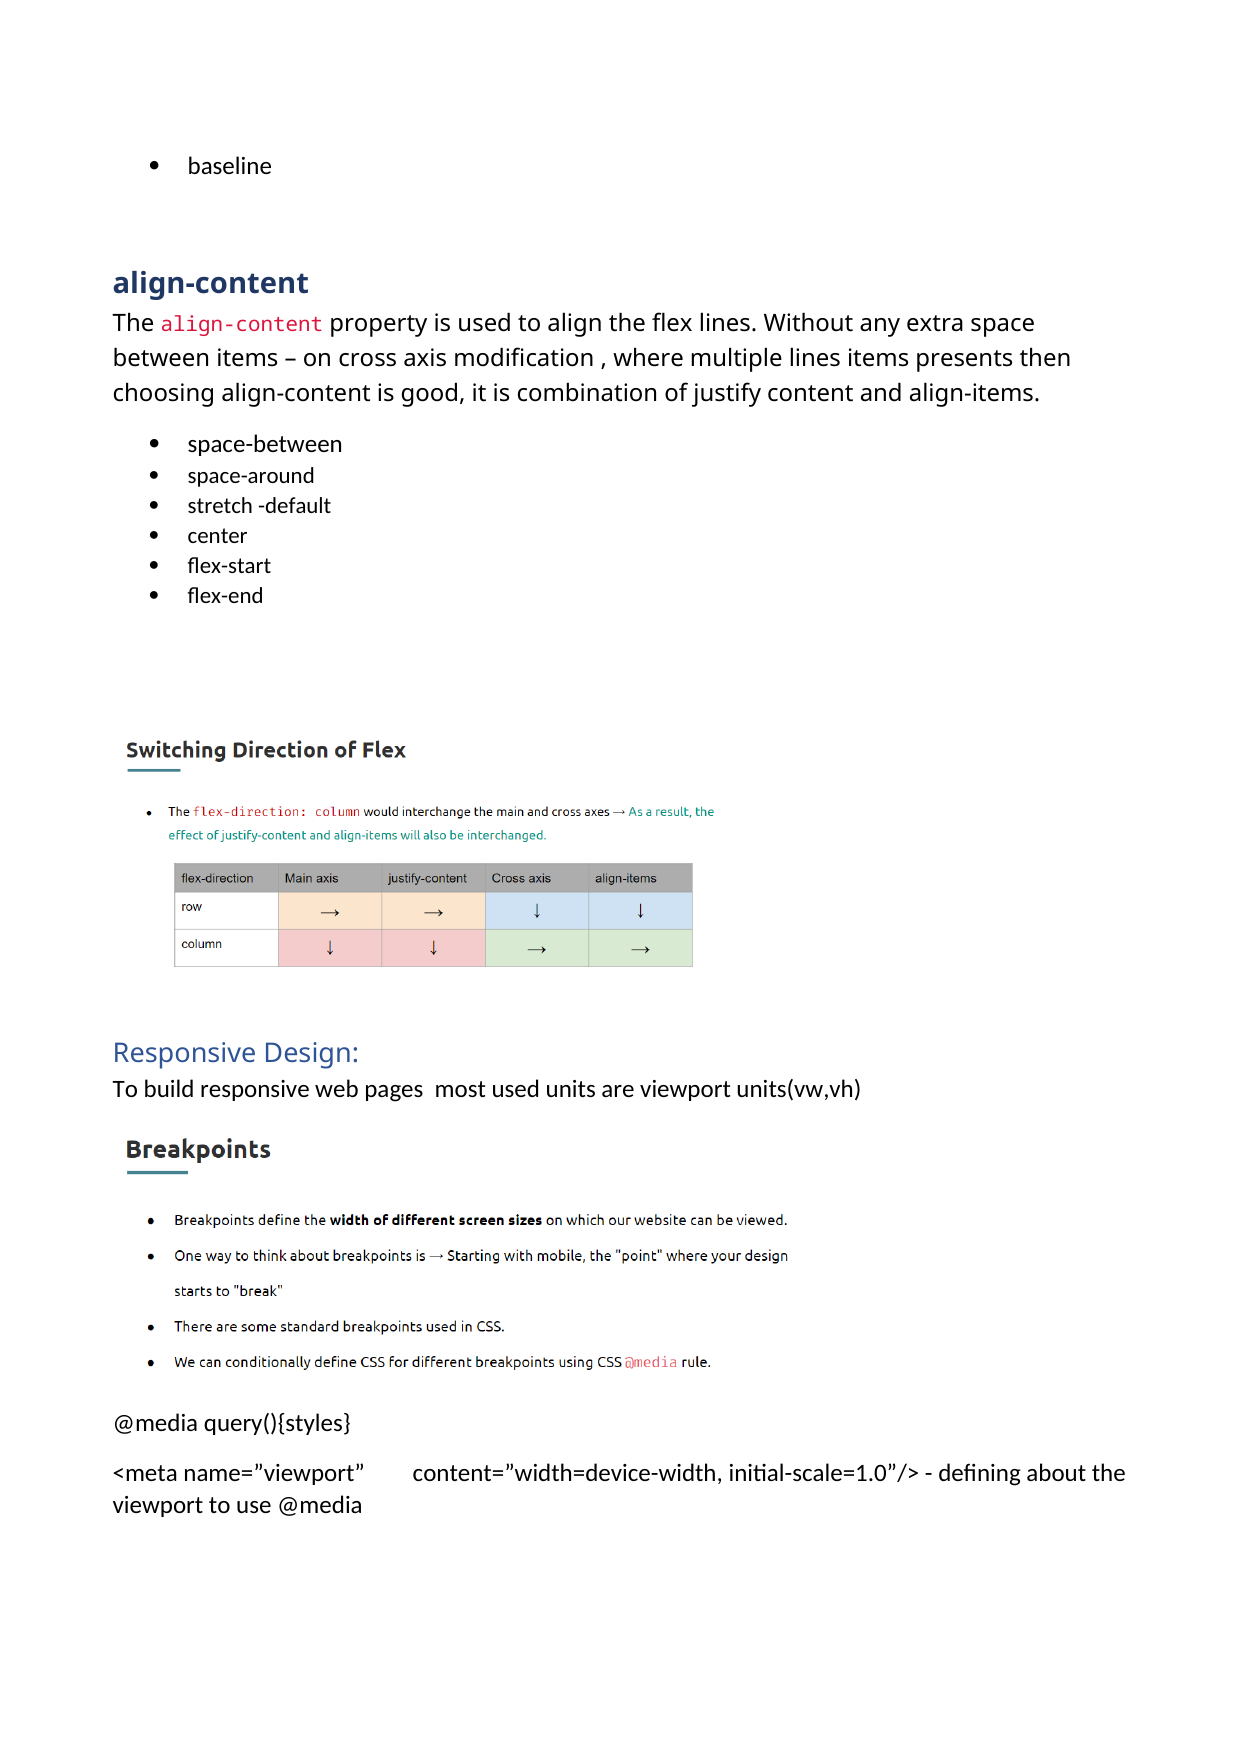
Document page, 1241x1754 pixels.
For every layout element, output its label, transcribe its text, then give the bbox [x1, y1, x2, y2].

list stretch -default [150, 491, 1128, 519]
text To build responsive web pages most used units are viewport units(vw,vh) [112, 1073, 1128, 1103]
text @media query(){styles} [112, 1407, 1128, 1438]
text <meta name=”viewport” content=”width=device-width, initial-scale=1.0”/> - defining about the viewport to use @media [112, 1457, 1128, 1520]
list center [150, 521, 1128, 549]
picture [112, 1122, 818, 1389]
subtitle align-content [112, 263, 1128, 302]
picture [112, 727, 750, 1015]
subtitle Responsive Design: [112, 1033, 1128, 1070]
list space-around [150, 461, 1128, 489]
list baseline [150, 150, 1128, 181]
text The align-content property is used to align the flex lines. Without any extra space between items – on cross axis modification , where multiple lines items presents then choosing align-content is good, it is combination of justify content and align-items. [112, 306, 1128, 408]
list space-between [150, 428, 1128, 458]
list flex-start [150, 551, 1128, 579]
list flex-end [150, 582, 1128, 609]
